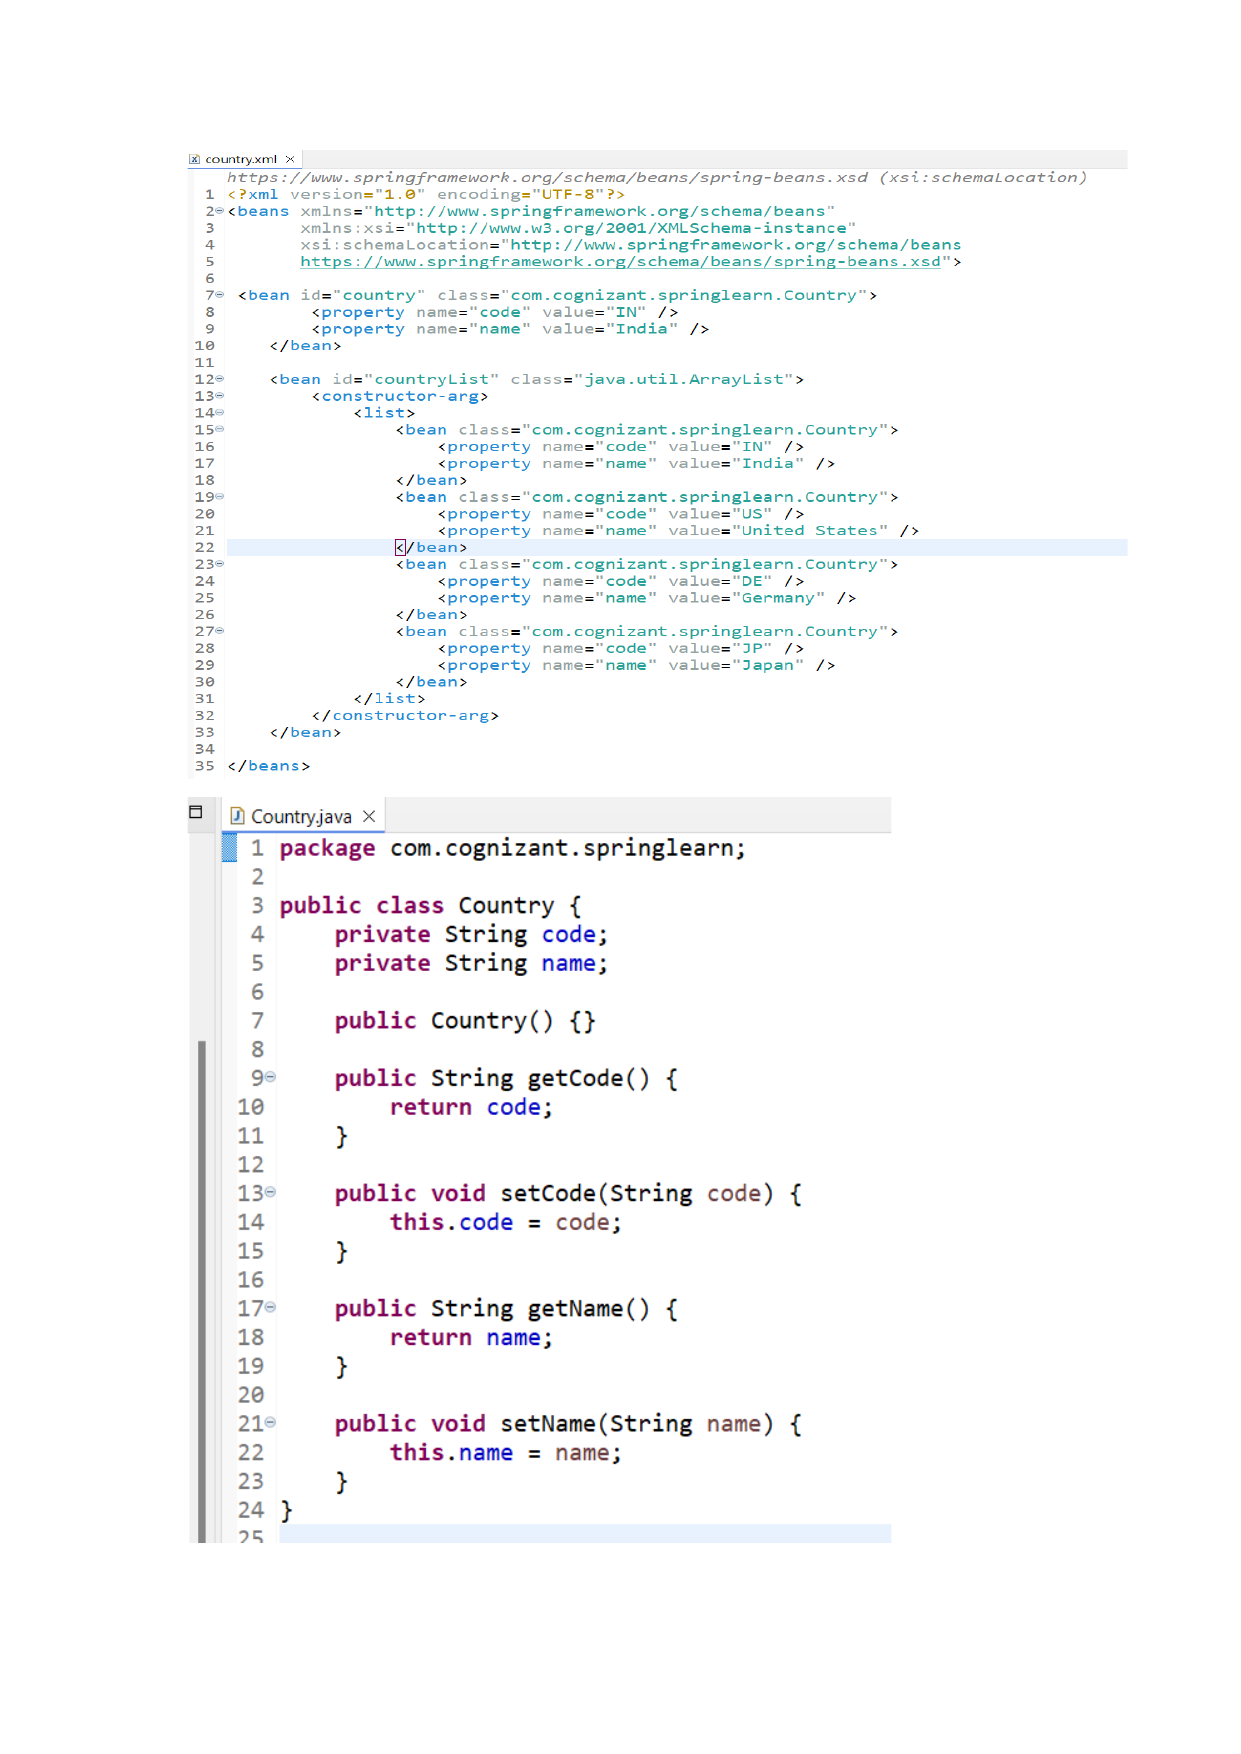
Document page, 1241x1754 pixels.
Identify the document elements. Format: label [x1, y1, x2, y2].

picture [187, 150, 1128, 779]
picture [187, 797, 892, 1543]
